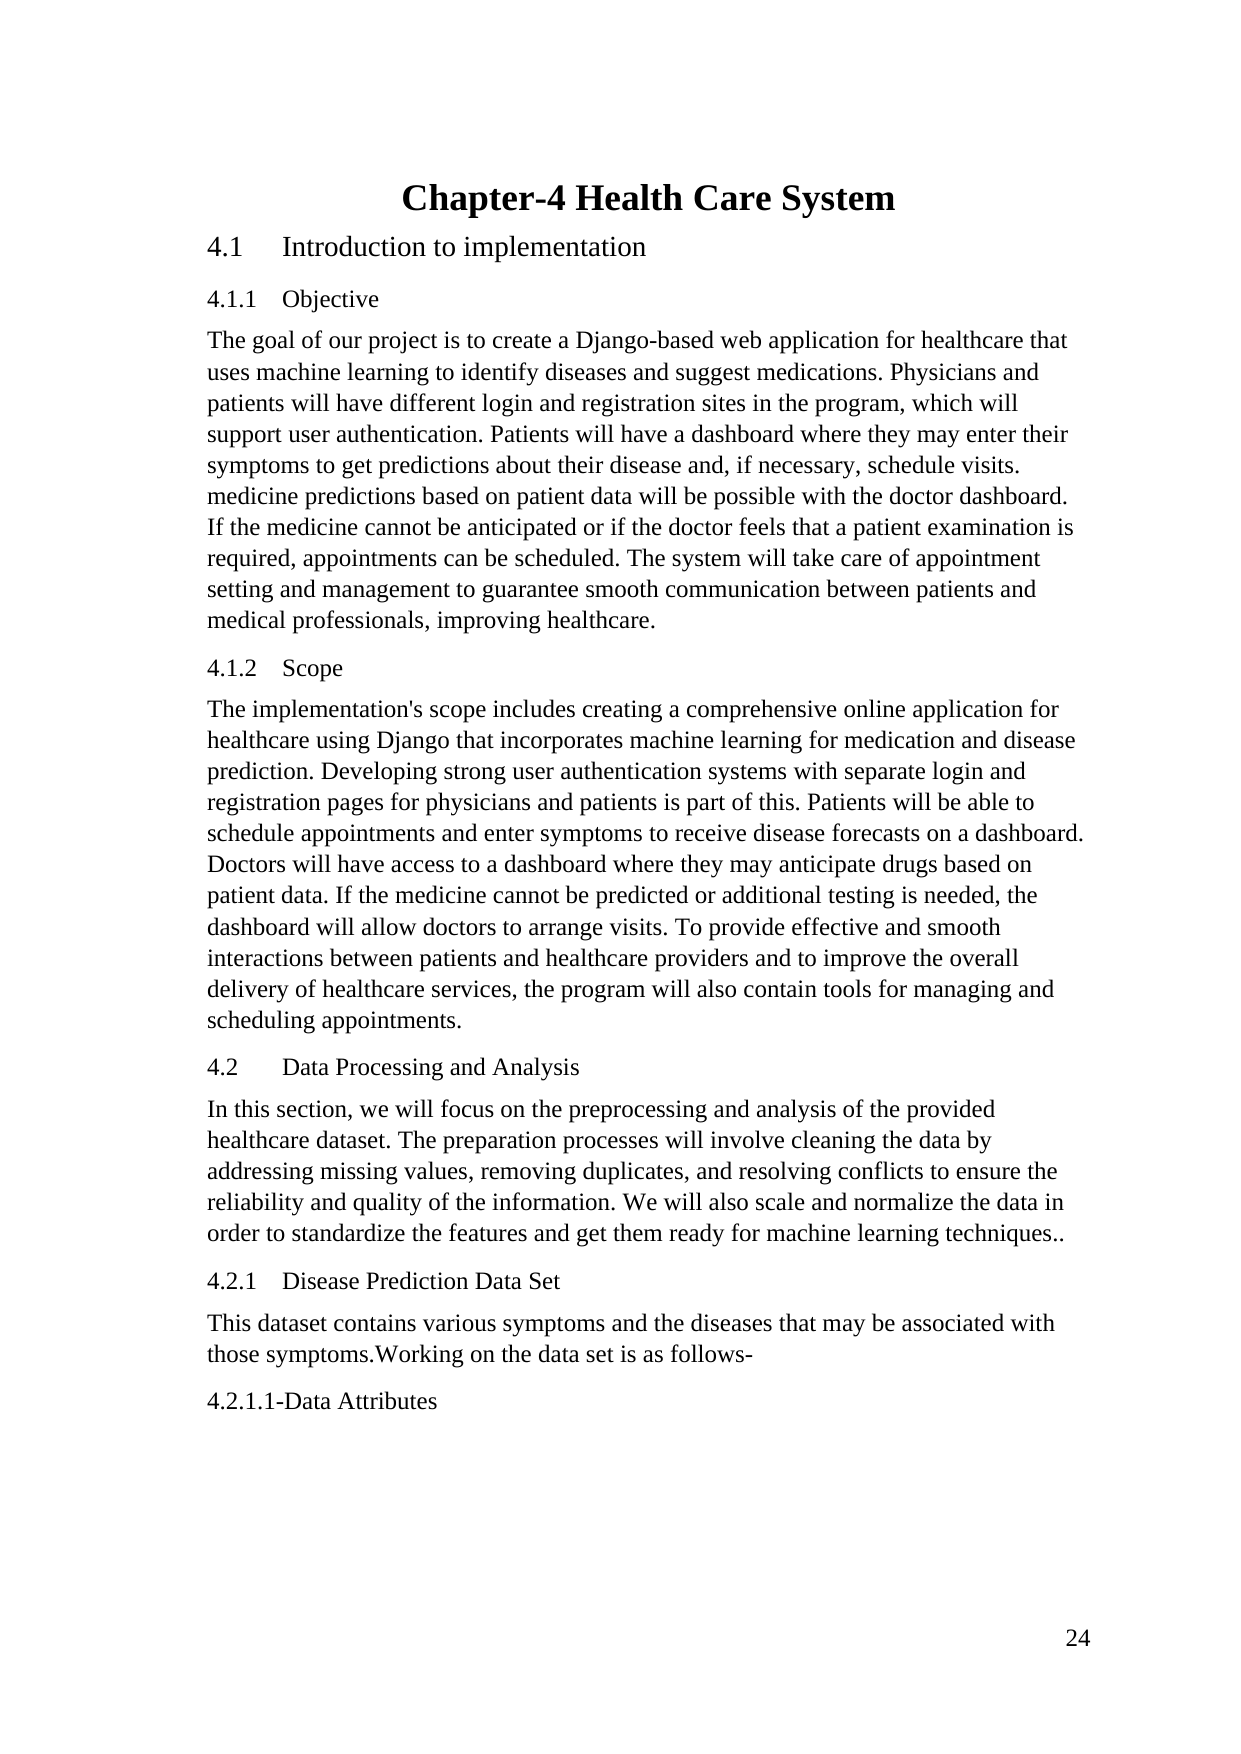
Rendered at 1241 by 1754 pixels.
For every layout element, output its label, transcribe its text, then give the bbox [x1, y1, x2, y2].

text This dataset contains various symptoms and the diseases that may be associated with those symptoms.Working on the data set is as follows- [207, 1308, 1090, 1367]
subtitle 4.2 Data Processing and Analysis [207, 1052, 1090, 1081]
subtitle 4.2.1.1-Data Attributes [207, 1386, 1090, 1415]
subtitle 4.1.2 Scope [207, 653, 1090, 681]
subtitle 4.1 Introduction to implementation [207, 229, 1090, 262]
text The implementation's scope includes creating a comprehensive online application for healthcare using Django that incorporates machine learning for medication and disease prediction. Developing strong user authentication systems with separate login and registration pages for physicians and patients is part of this. Patients will be able to schedule appointments and enter symptoms to receive disease forecasts on a dashboard. Doctors will have access to a dashboard where they may anticipate drugs based on patient data. If the medicine cannot be predicted or additional testing is needed, the dashboard will allow doctors to arrange visits. To provide effective and smooth interactions between patients and healthcare providers and to improve the overall delivery of healthcare services, the program will also contain tools for managing and scheduling appointments. [207, 694, 1090, 1033]
text The goal of our project is to create a Django-based web application for healthcare that uses machine learning to identify diseases and suggest medications. Physicians and patients will have different login and registration sites in the program, which will support user authentication. Patients will have a dashboard where they may enter their symptoms to get predictions about their disease and, if necessary, schedule visits. medicine predictions based on patient data will be possible with the doctor dashboard. If the medicine cannot be anticipated or if the doctor feels that a patient examination is required, appointments can be scheduled. The system will take care of appointment setting and management to guarantee smooth communication between patients and medical professionals, improving healthcare. [207, 326, 1090, 634]
subtitle 4.1.1 Objective [207, 284, 1090, 313]
subtitle 4.2.1 Disease Prediction Data Set [207, 1266, 1090, 1295]
text In this section, we will focus on the preprocessing and analysis of the provided healthcare dataset. The preparation processes will involve cleaning the data by addressing missing values, removing duplicates, and resolving conflicts to ensure the reliability and quality of the information. We will also scale and normalize the data in order to standardize the features and get them ready for machine learning techniques.. [207, 1094, 1090, 1247]
subtitle Chapter-4 Health Care System [207, 175, 1090, 218]
